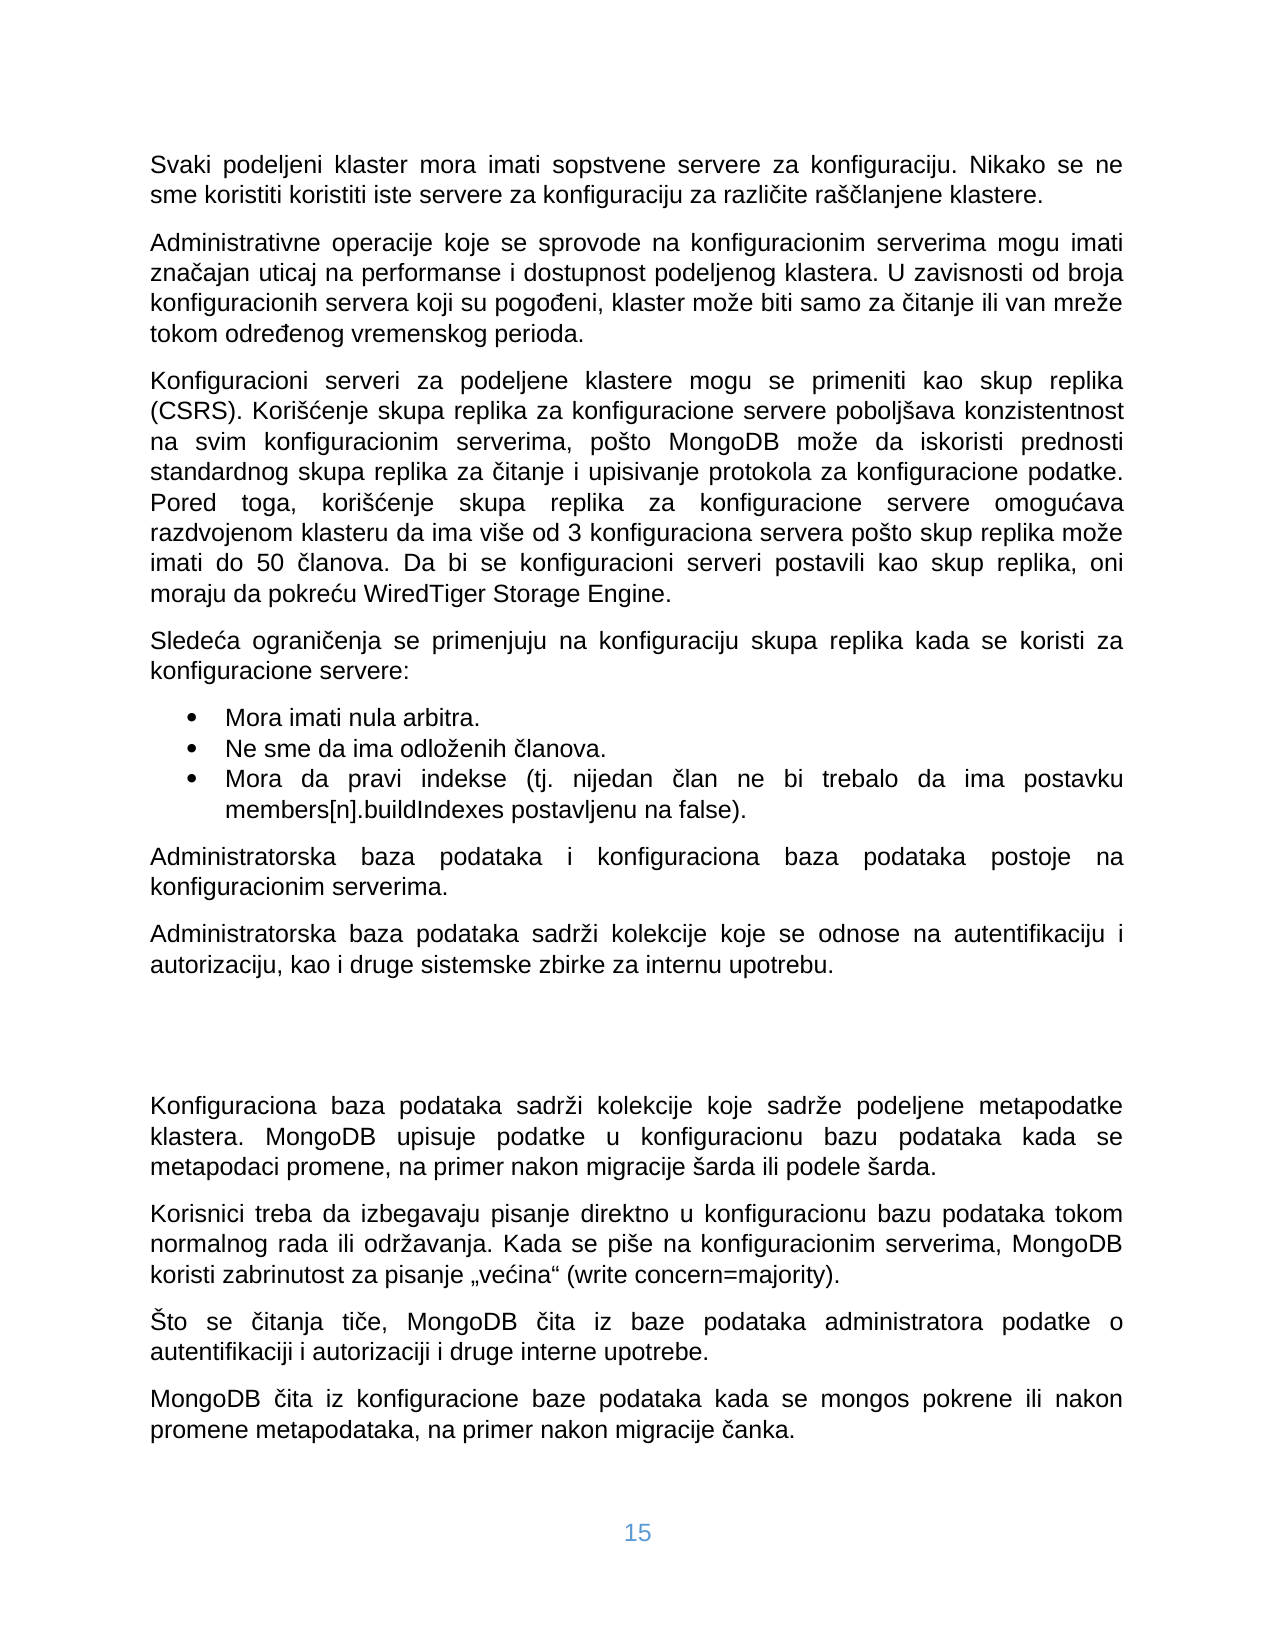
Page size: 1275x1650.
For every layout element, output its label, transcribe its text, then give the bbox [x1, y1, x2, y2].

text Administratorska baza podataka i konfiguraciona baza podataka postoje na konfiguracionim serverima. [150, 842, 1125, 901]
text Korisnici treba da izbegavaju pisanje direktno u konfiguracionu bazu podataka tokom normalnog rada ili održavanja. Kada se piše na konfiguracionim serverima, MongoDB koristi zabrinutost za pisanje „većina“ (write concern=majority). [150, 1199, 1125, 1289]
text MongoDB čita iz konfiguracione baze podataka kada se mongos pokrene ili nakon promene metapodataka, na primer nakon migracije čanka. [150, 1384, 1125, 1444]
text Sledeća ograničenja se primenjuju na konfiguraciju skupa replika kada se koristi za konfiguracione servere: [150, 626, 1125, 685]
list Ne sme da ima odloženih članova. [187, 734, 1125, 763]
text Konfiguraciona baza podataka sadrži kolekcije koje sadrže podeljene metapodatke klastera. MongoDB upisuje podatke u konfiguracionu bazu podataka kada se metapodaci promene, na primer nakon migracije šarda ili podele šarda. [150, 1091, 1125, 1181]
text Administrativne operacije koje se sprovode na konfiguracionim serverima mogu imati značajan uticaj na performanse i dostupnost podeljenog klastera. U zavisnosti od broja konfiguracionih servera koji su pogođeni, klaster može biti samo za čitanje ili van mreže tokom određenog vremenskog perioda. [150, 227, 1125, 347]
list Mora imati nula arbitra. [187, 703, 1125, 732]
text Svaki podeljeni klaster mora imati sopstvene servere za konfiguraciju. Nikako se ne sme koristiti koristiti iste servere za konfiguraciju za različite raščlanjene klastere. [150, 150, 1125, 209]
list Mora da pravi indekse (tj. nijedan član ne bi trebalo da ima postavku members[n].buildIndexes postavljenu na false). [187, 764, 1125, 824]
text Administratorska baza podataka sadrži kolekcije koje se odnose na autentifikaciju i autorizaciju, kao i druge sistemske zbirke za internu upotrebu. [150, 919, 1125, 979]
text Što se čitanja tiče, MongoDB čita iz baze podataka administratora podatke o autentifikaciji i autorizaciji i druge interne upotrebe. [150, 1307, 1125, 1366]
text Konfiguracioni serveri za podeljene klastere mogu se primeniti kao skup replika (CSRS). Korišćenje skupa replika za konfiguracione servere poboljšava konzistentnost na svim konfiguracionim serverima, pošto MongoDB može da iskoristi prednosti standardnog skupa replika za čitanje i upisivanje protokola za konfiguracione podatke. Pored toga, korišćenje skupa replika za konfiguracione servere omogućava razdvojenom klasteru da ima više od 3 konfiguraciona servera pošto skup replika može imati do 50 članova. Da bi se konfiguracioni serveri postavili kao skup replika, oni moraju da pokreću WiredTiger Storage Engine. [150, 366, 1125, 607]
